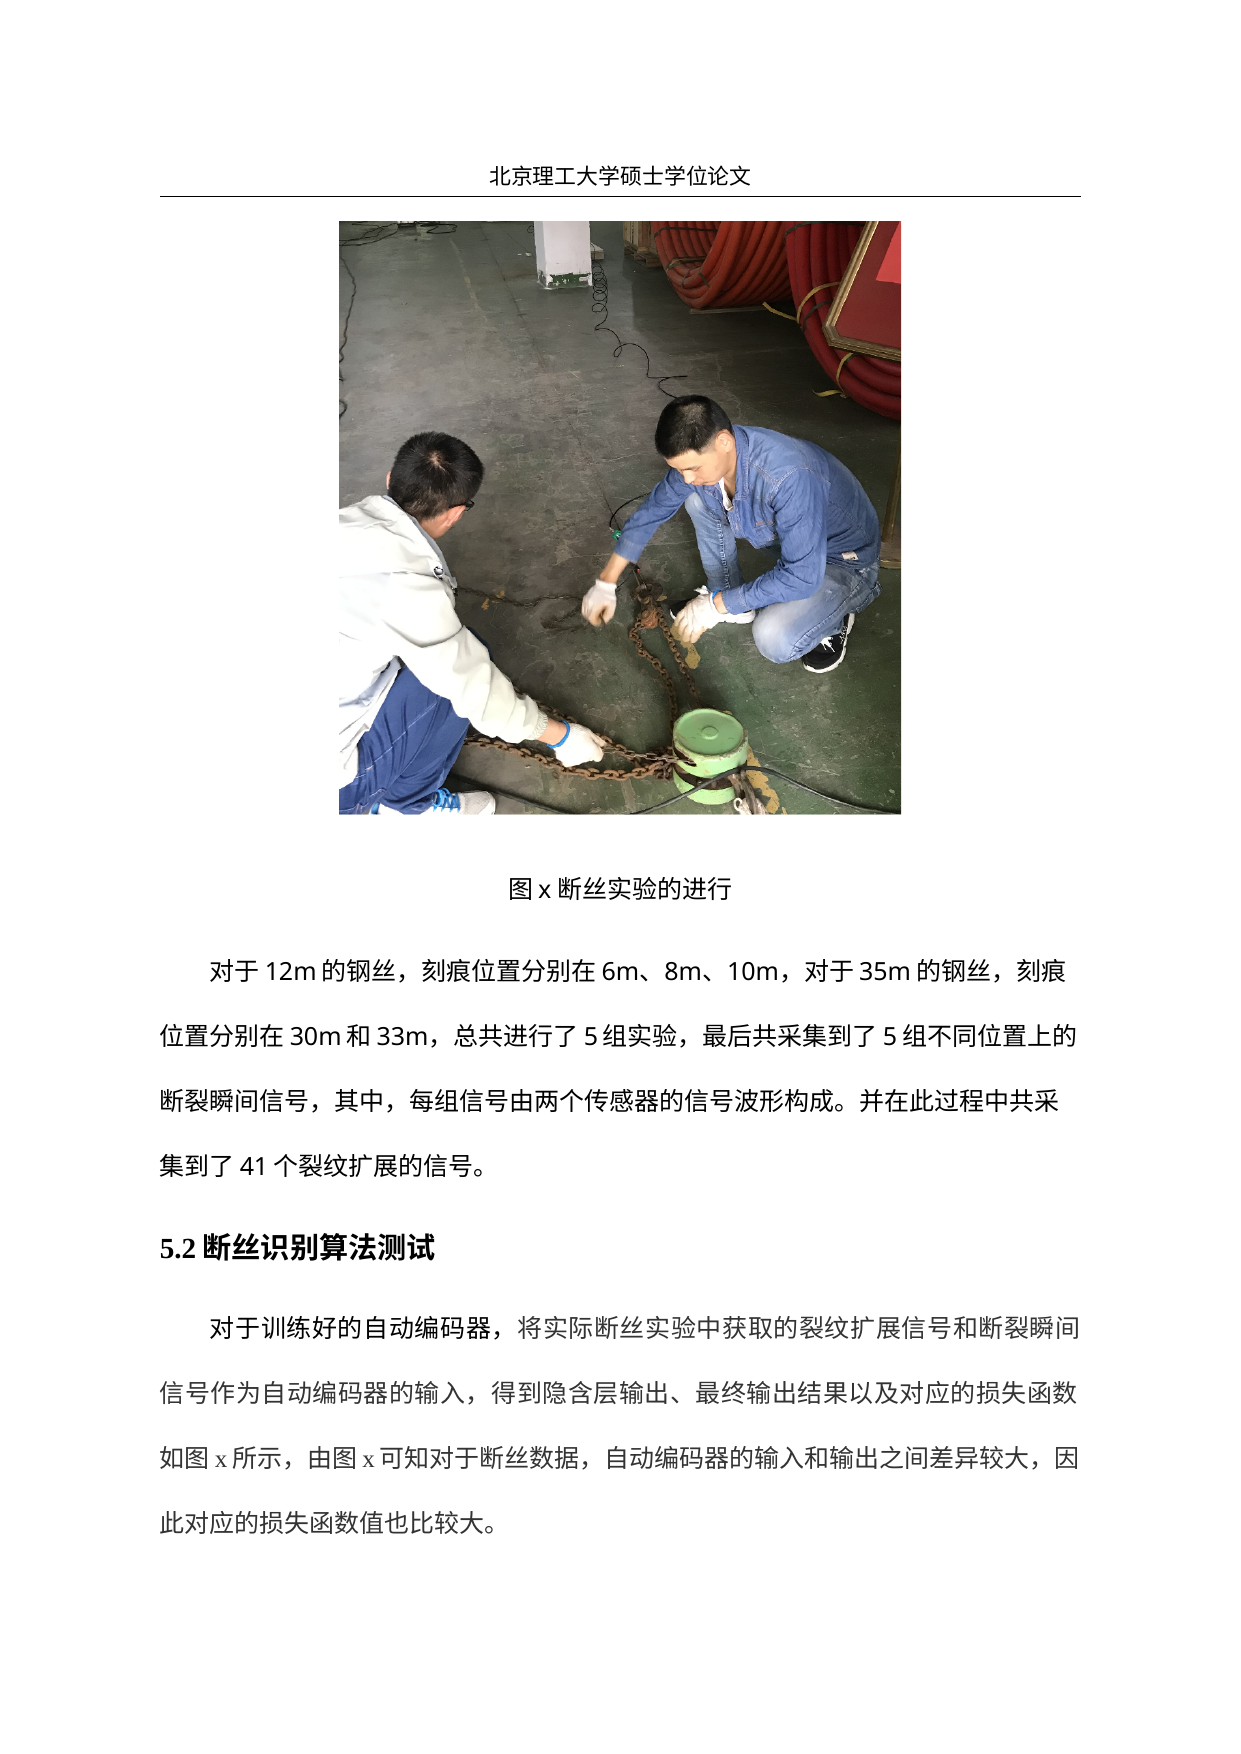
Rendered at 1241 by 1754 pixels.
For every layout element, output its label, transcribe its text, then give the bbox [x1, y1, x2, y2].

text 图x 断丝实验的进行 [159, 856, 1081, 921]
text 对于12m的钢丝，刻痕位置分别在6m、8m、10m，对于35m的钢丝，刻痕位置分别在30m和33m，总共进行了5组实验，最后共采集到了5组不同位置上的断裂瞬间信号，其中，每组信号由两个传感器的信号波形构成。并在此过程中共采集到了41个裂纹扩展的信号。 [159, 937, 1081, 1197]
text 对于训练好的自动编码器，将实际断丝实验中获取的裂纹扩展信号和断裂瞬间信号作为自动编码器的输入，得到隐含层输出、最终输出结果以及对应的损失函数如图x所示，由图x可知对于断丝数据，自动编码器的输入和输出之间差异较大，因此对应的损失函数值也比较大。 [159, 1294, 1081, 1554]
text 5.2 断丝识别算法测试 [159, 1213, 1081, 1278]
picture [339, 221, 902, 815]
